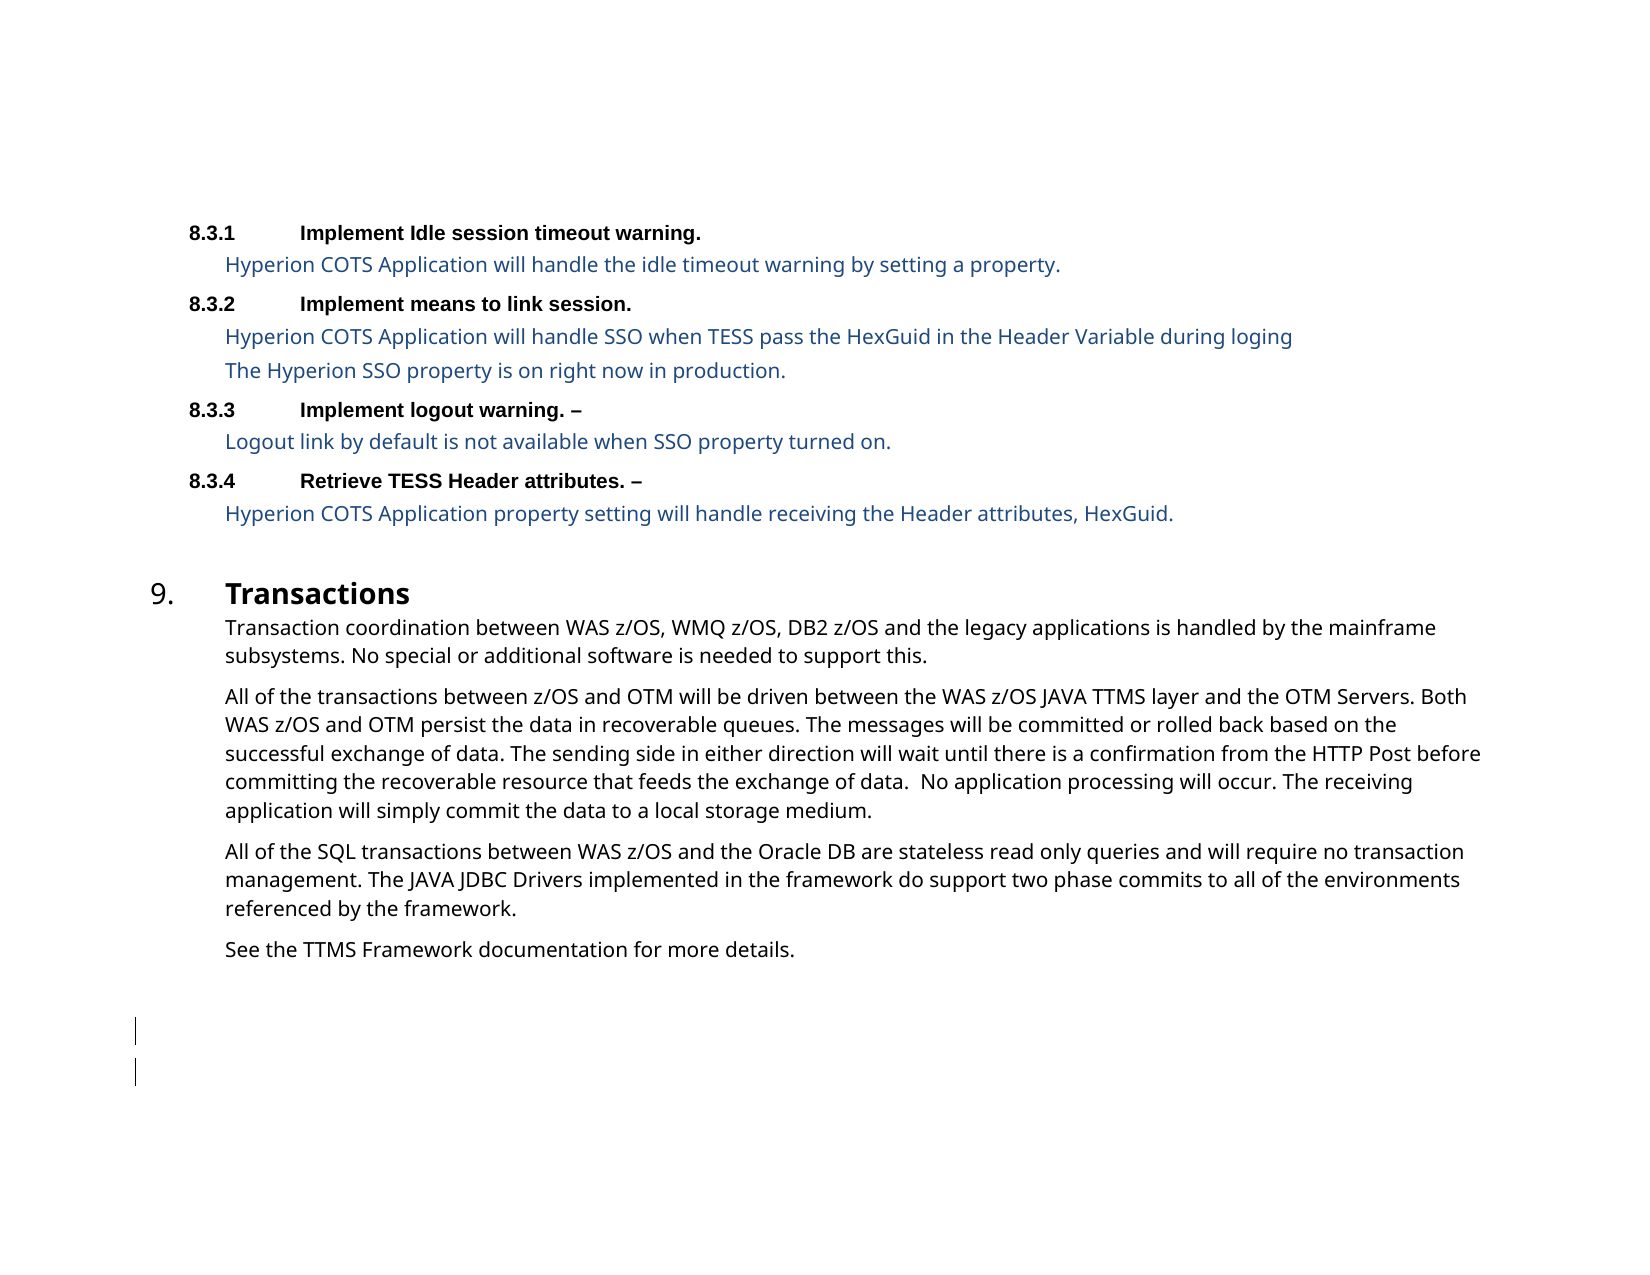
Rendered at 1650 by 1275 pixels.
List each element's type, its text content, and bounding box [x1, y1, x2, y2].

text Logout link by default is not available when SSO property turned on. [225, 428, 1500, 456]
subtitle Implement Idle session timeout warning. [189, 220, 1500, 244]
text See the TTMS Framework documentation for more details. [225, 935, 1500, 963]
subtitle Implement logout warning. – [189, 397, 1500, 421]
subtitle Retrieve TESS Header attributes. – [189, 468, 1500, 492]
text Transaction coordination between WAS z/OS, WMQ z/OS, DB2 z/OS and the legacy applications is handled by the mainframe subsystems. No special or additional software is needed to support this. [225, 613, 1500, 670]
text Hyperion COTS Application property setting will handle receiving the Header attributes, HexGuid. [225, 499, 1500, 527]
text Hyperion COTS Application will handle SSO when TESS pass the HexGuid in the Header Variable during loging [225, 322, 1500, 350]
text All of the transactions between z/OS and OTM will be driven between the WAS z/OS JAVA TTMS layer and the OTM Servers. Both WAS z/OS and OTM persist the data in recoverable queues. The messages will be committed or rolled back based on the successful exchange of data. The sending side in either direction will wait until there is a confirmation from the HTTP Post before committing the recoverable resource that feeds the exchange of data. No application processing will occur. The receiving application will simply commit the data to a local storage medium. [225, 682, 1500, 824]
text All of the SQL transactions between WAS z/OS and the Oracle DB are stateless read only queries and will require no transaction management. The JAVA JDBC Drivers implemented in the framework do support two phase commits to all of the environments referenced by the framework. [225, 837, 1500, 922]
text The Hyperion SSO property is on right now in production. [225, 356, 1500, 385]
subtitle Implement means to link session. [189, 292, 1500, 316]
subtitle Transactions [150, 573, 1500, 613]
text Hyperion COTS Application will handle the idle timeout warning by setting a property. [225, 251, 1500, 279]
